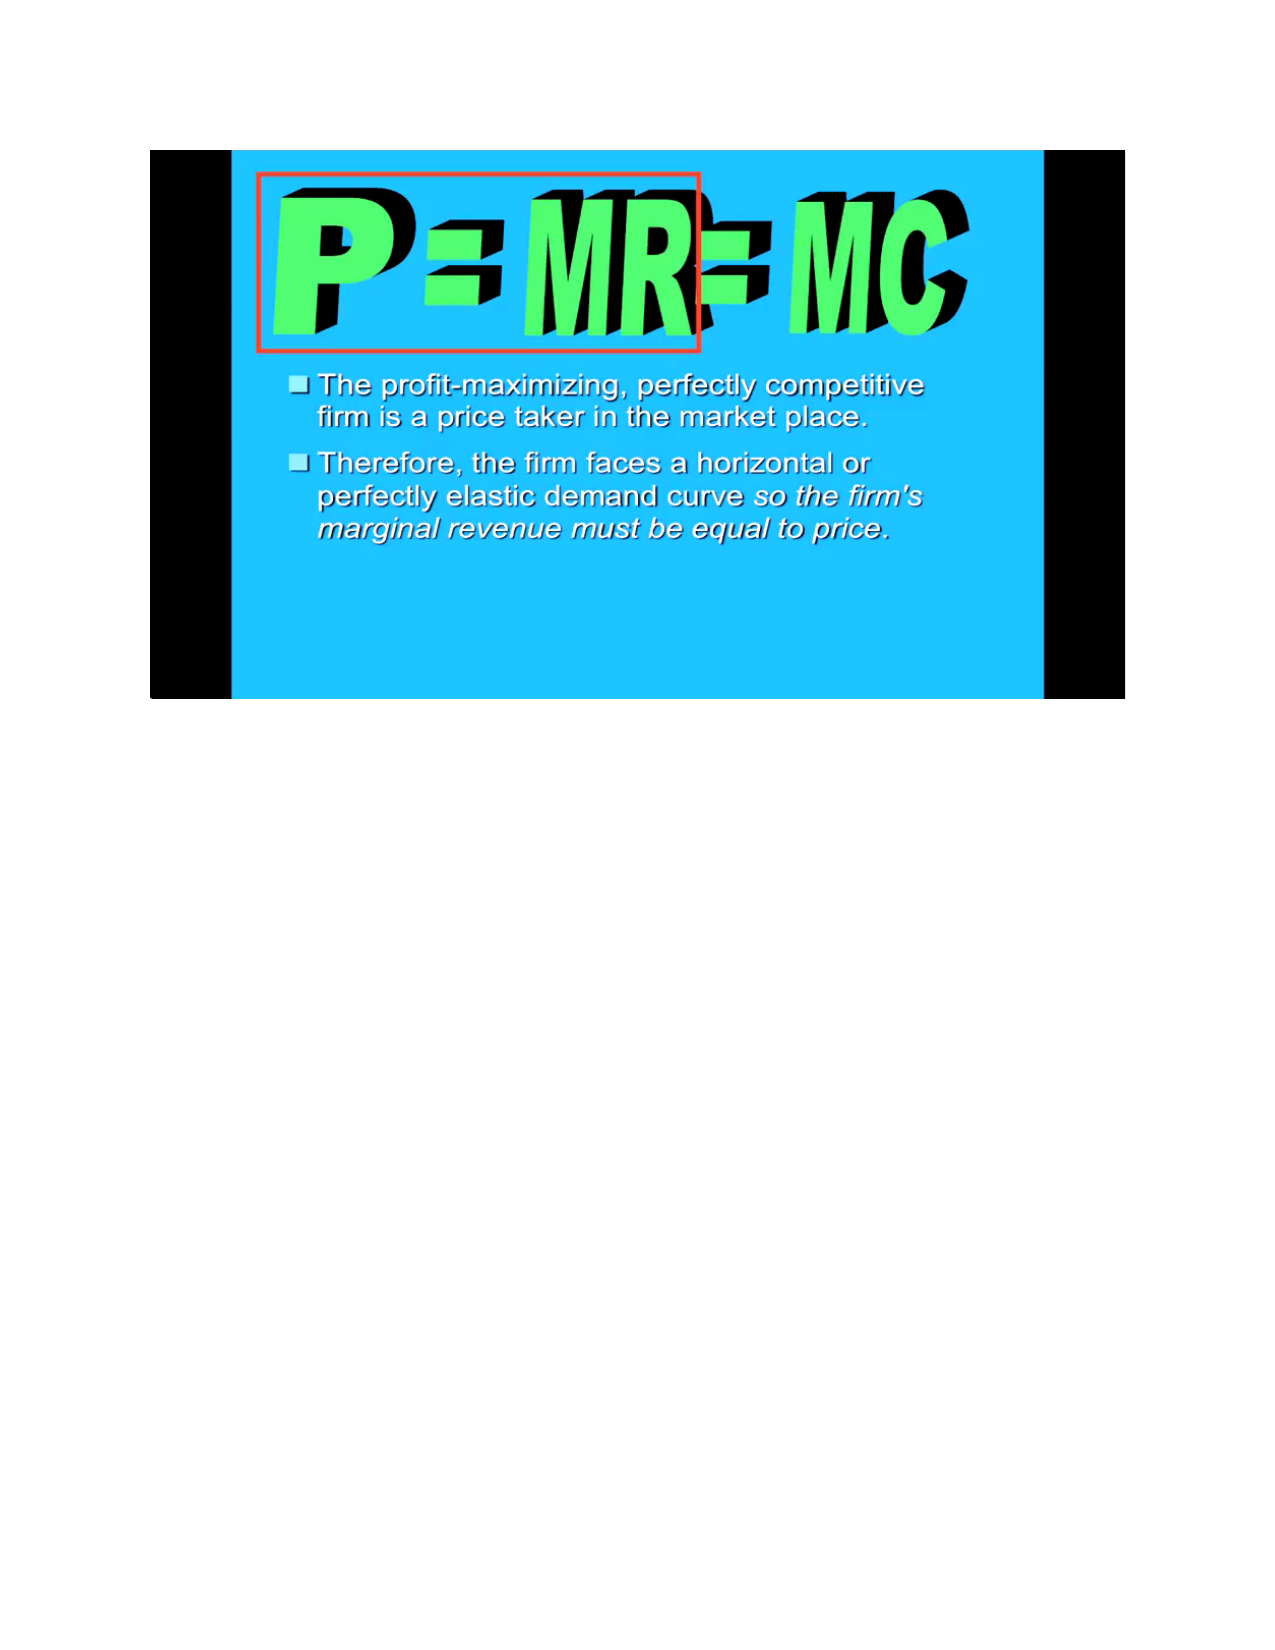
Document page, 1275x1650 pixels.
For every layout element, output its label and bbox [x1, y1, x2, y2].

picture [150, 150, 1125, 699]
